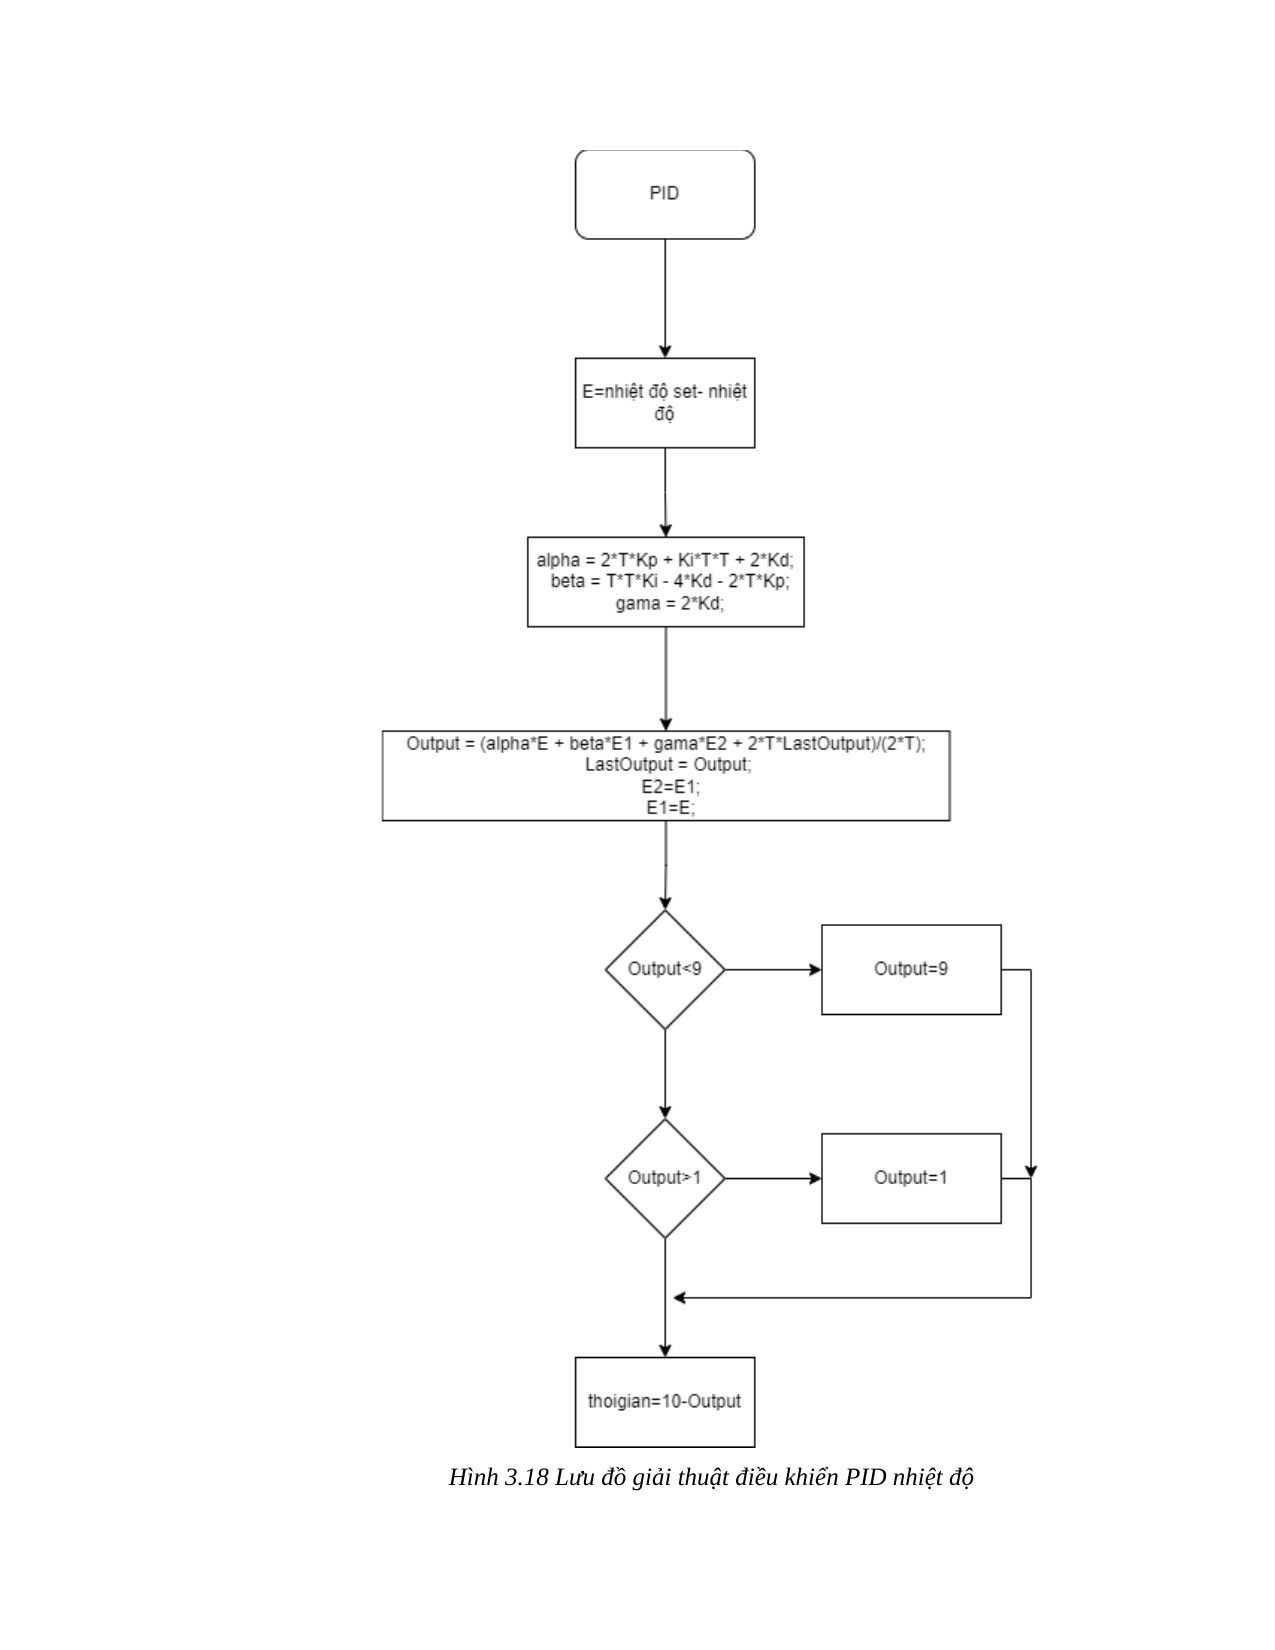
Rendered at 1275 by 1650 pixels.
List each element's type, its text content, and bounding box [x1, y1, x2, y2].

picture [381, 150, 1044, 1448]
list Hình 3.18 Lưu đồ giải thuật điều khiển PID nhiệt độ [300, 1462, 1125, 1490]
